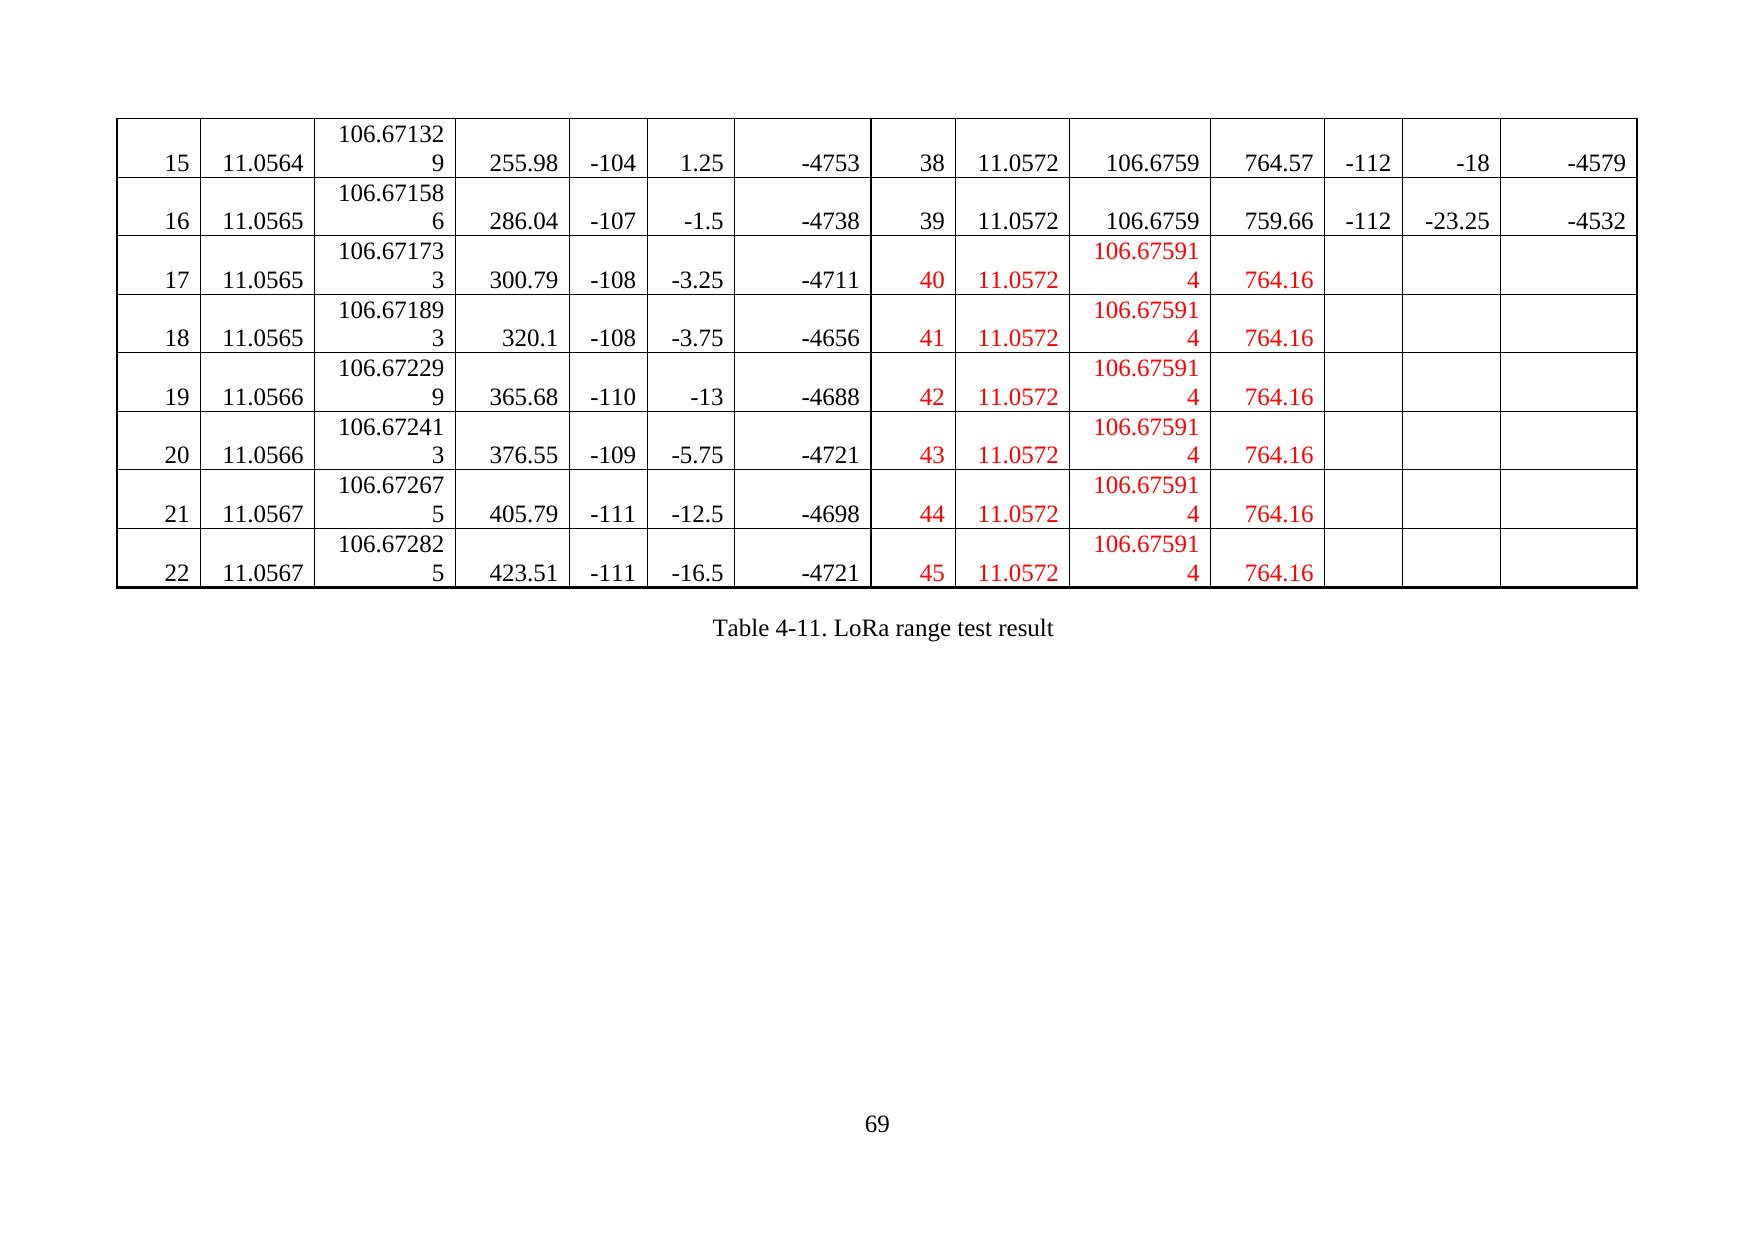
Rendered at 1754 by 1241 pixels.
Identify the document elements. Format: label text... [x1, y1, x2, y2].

table_cell 106.675914 [1070, 353, 1210, 411]
table_cell 15 [118, 119, 200, 177]
table_cell [1403, 295, 1500, 352]
table_cell -111 [570, 470, 647, 528]
table_cell [1325, 295, 1402, 352]
table_cell -18 [1403, 119, 1500, 177]
table_cell 764.16 [1211, 412, 1324, 469]
table_cell -5.75 [648, 412, 734, 469]
table_cell 759.66 [1211, 178, 1324, 235]
table_cell 40 [872, 236, 955, 294]
table_cell -108 [570, 236, 647, 294]
table_cell 42 [872, 353, 955, 411]
table_cell [1501, 412, 1636, 469]
table_cell -104 [570, 119, 647, 177]
table_cell -4579 [1501, 119, 1636, 177]
table_cell 11.0572 [956, 295, 1069, 352]
table_cell 44 [872, 470, 955, 528]
table_cell 106.6759 [1070, 119, 1210, 177]
table_cell 320.1 [456, 295, 569, 352]
table_cell 11.0572 [956, 529, 1069, 586]
table_cell 11.0567 [201, 529, 314, 586]
table_cell 18 [118, 295, 200, 352]
table_cell 11.0565 [201, 236, 314, 294]
table_cell 11.0566 [201, 353, 314, 411]
table_cell [1325, 470, 1402, 528]
table_cell 106.671586 [315, 178, 455, 235]
table_cell [1403, 353, 1500, 411]
table_cell 11.0566 [201, 412, 314, 469]
table_cell 11.0572 [956, 178, 1069, 235]
table_cell -12.5 [648, 470, 734, 528]
table_cell 11.0564 [201, 119, 314, 177]
table_cell 11.0572 [956, 353, 1069, 411]
table_cell -110 [570, 353, 647, 411]
table_cell 106.675914 [1070, 529, 1210, 586]
table_cell 1.25 [648, 119, 734, 177]
table_cell 21 [118, 470, 200, 528]
table_cell 106.671329 [315, 119, 455, 177]
table_cell -4721 [735, 412, 870, 469]
table_cell 45 [872, 529, 955, 586]
table_cell -111 [570, 529, 647, 586]
table_cell 11.0565 [201, 178, 314, 235]
table_cell 43 [872, 412, 955, 469]
table_cell 11.0572 [956, 119, 1069, 177]
table_cell 376.55 [456, 412, 569, 469]
table_cell -4721 [735, 529, 870, 586]
table_cell -108 [570, 295, 647, 352]
table_cell 106.672413 [315, 412, 455, 469]
table_cell 423.51 [456, 529, 569, 586]
table_cell 11.0567 [201, 470, 314, 528]
table_cell -13 [648, 353, 734, 411]
table_cell 106.675914 [1070, 470, 1210, 528]
table_cell -112 [1325, 119, 1402, 177]
table_cell -23.25 [1403, 178, 1500, 235]
table_cell -4711 [735, 236, 870, 294]
table_cell [1501, 470, 1636, 528]
table_cell -109 [570, 412, 647, 469]
table_cell [1403, 412, 1500, 469]
table_cell -4532 [1501, 178, 1636, 235]
table_cell 11.0572 [956, 412, 1069, 469]
table_cell [1325, 412, 1402, 469]
table_cell [1403, 236, 1500, 294]
table_cell 764.16 [1211, 529, 1324, 586]
table_cell [1501, 353, 1636, 411]
table_cell -4753 [735, 119, 870, 177]
table_cell 764.16 [1211, 470, 1324, 528]
table_cell 16 [118, 178, 200, 235]
table_cell 300.79 [456, 236, 569, 294]
table_cell -1.5 [648, 178, 734, 235]
table_cell 106.672299 [315, 353, 455, 411]
table_cell [1501, 295, 1636, 352]
table_cell [1325, 529, 1402, 586]
table_cell -3.75 [648, 295, 734, 352]
table_cell -4698 [735, 470, 870, 528]
table_cell 11.0572 [956, 236, 1069, 294]
table_cell 20 [118, 412, 200, 469]
table_cell 39 [872, 178, 955, 235]
table_cell [1325, 353, 1402, 411]
table_cell -107 [570, 178, 647, 235]
table_cell 22 [118, 529, 200, 586]
table_cell 255.98 [456, 119, 569, 177]
table_cell -4656 [735, 295, 870, 352]
table_cell 11.0572 [956, 470, 1069, 528]
table_cell 38 [872, 119, 955, 177]
table_cell 106.671733 [315, 236, 455, 294]
table_cell 106.6759 [1070, 178, 1210, 235]
table_cell 106.675914 [1070, 295, 1210, 352]
table_cell 764.16 [1211, 295, 1324, 352]
table_cell 106.671893 [315, 295, 455, 352]
table_cell [1403, 529, 1500, 586]
table_cell -4688 [735, 353, 870, 411]
table_cell [1403, 470, 1500, 528]
table_cell 405.79 [456, 470, 569, 528]
table_cell [1325, 236, 1402, 294]
table_cell [1501, 236, 1636, 294]
table_cell 106.675914 [1070, 412, 1210, 469]
table_cell -112 [1325, 178, 1402, 235]
table_cell 764.16 [1211, 236, 1324, 294]
table_cell 764.16 [1211, 353, 1324, 411]
table_cell 106.675914 [1070, 236, 1210, 294]
table_cell 17 [118, 236, 200, 294]
table_cell 106.672825 [315, 529, 455, 586]
table_cell 286.04 [456, 178, 569, 235]
table_cell 106.672675 [315, 470, 455, 528]
table_cell [1501, 529, 1636, 586]
table_cell -16.5 [648, 529, 734, 586]
table_cell 41 [872, 295, 955, 352]
table_cell -4738 [735, 178, 870, 235]
table_cell 19 [118, 353, 200, 411]
table_cell 11.0565 [201, 295, 314, 352]
table_cell -3.25 [648, 236, 734, 294]
table_cell 764.57 [1211, 119, 1324, 177]
table_cell 365.68 [456, 353, 569, 411]
